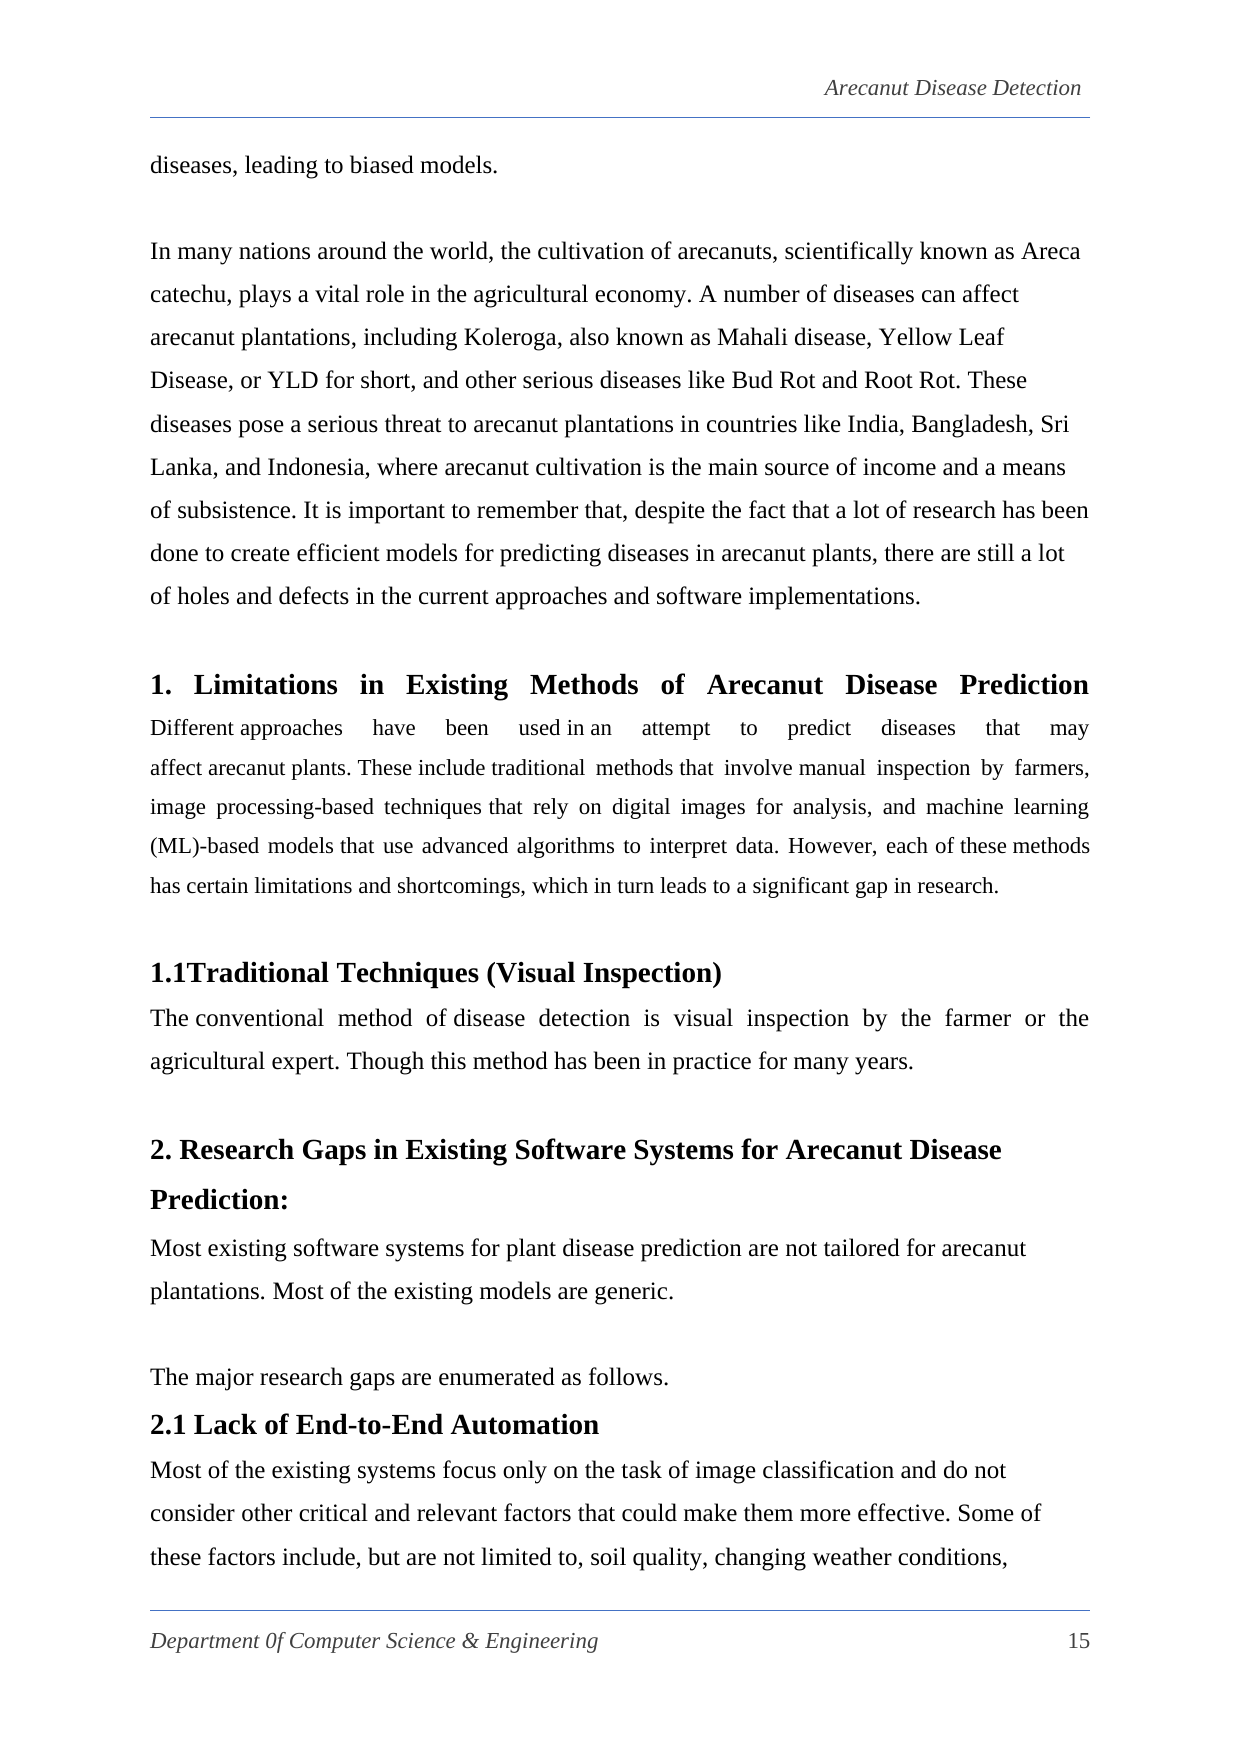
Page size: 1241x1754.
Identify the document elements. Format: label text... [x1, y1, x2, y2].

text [150, 150, 1090, 179]
text Most existing software systems for plant disease prediction are not tailored for arecanut plantations. Most of the existing models are generic. [150, 1233, 1090, 1304]
text 1. Limitations in Existing Methods of Arecanut Disease Prediction Different approaches have been used in an attempt to predict diseases that may affect arecanut plants. These include traditional methods that involve manual inspection by farmers, image processing-based techniques that rely on digital images for analysis, and machine learning (ML)-based models that use advanced algorithms to interpret data. However, each of these methods has certain limitations and shortcomings, which in turn leads to a significant gap in research. [150, 667, 1090, 898]
text In many nations around the world, the cultivation of arecanuts, scientifically known as Areca catechu, plays a vital role in the agricultural economy. A number of diseases can affect arecanut plantations, including Koleroga, also known as Mahali disease, Yellow Leaf Disease, or YLD for short, and other serious diseases like Bud Rot and Root Rot. These diseases pose a serious threat to arecanut plantations in countries like India, Bangladesh, Sri Lanka, and Indonesia, where arecanut cultivation is the main source of income and a means of subsistence. It is important to remember that, despite the fact that a lot of research has been done to create efficient models for predicting diseases in arecanut plants, there are still a lot of holes and defects in the current approaches and software implementations. [150, 236, 1090, 610]
text 1.1Traditional Techniques (Visual Inspection) The conventional method of disease detection is visual inspection by the farmer or the agricultural expert. Though this method has been in practice for many years. [150, 955, 1090, 1074]
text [150, 1362, 1090, 1570]
text 2. Research Gaps in Existing Software Systems for Arecanut Disease Prediction: [150, 1132, 1090, 1216]
